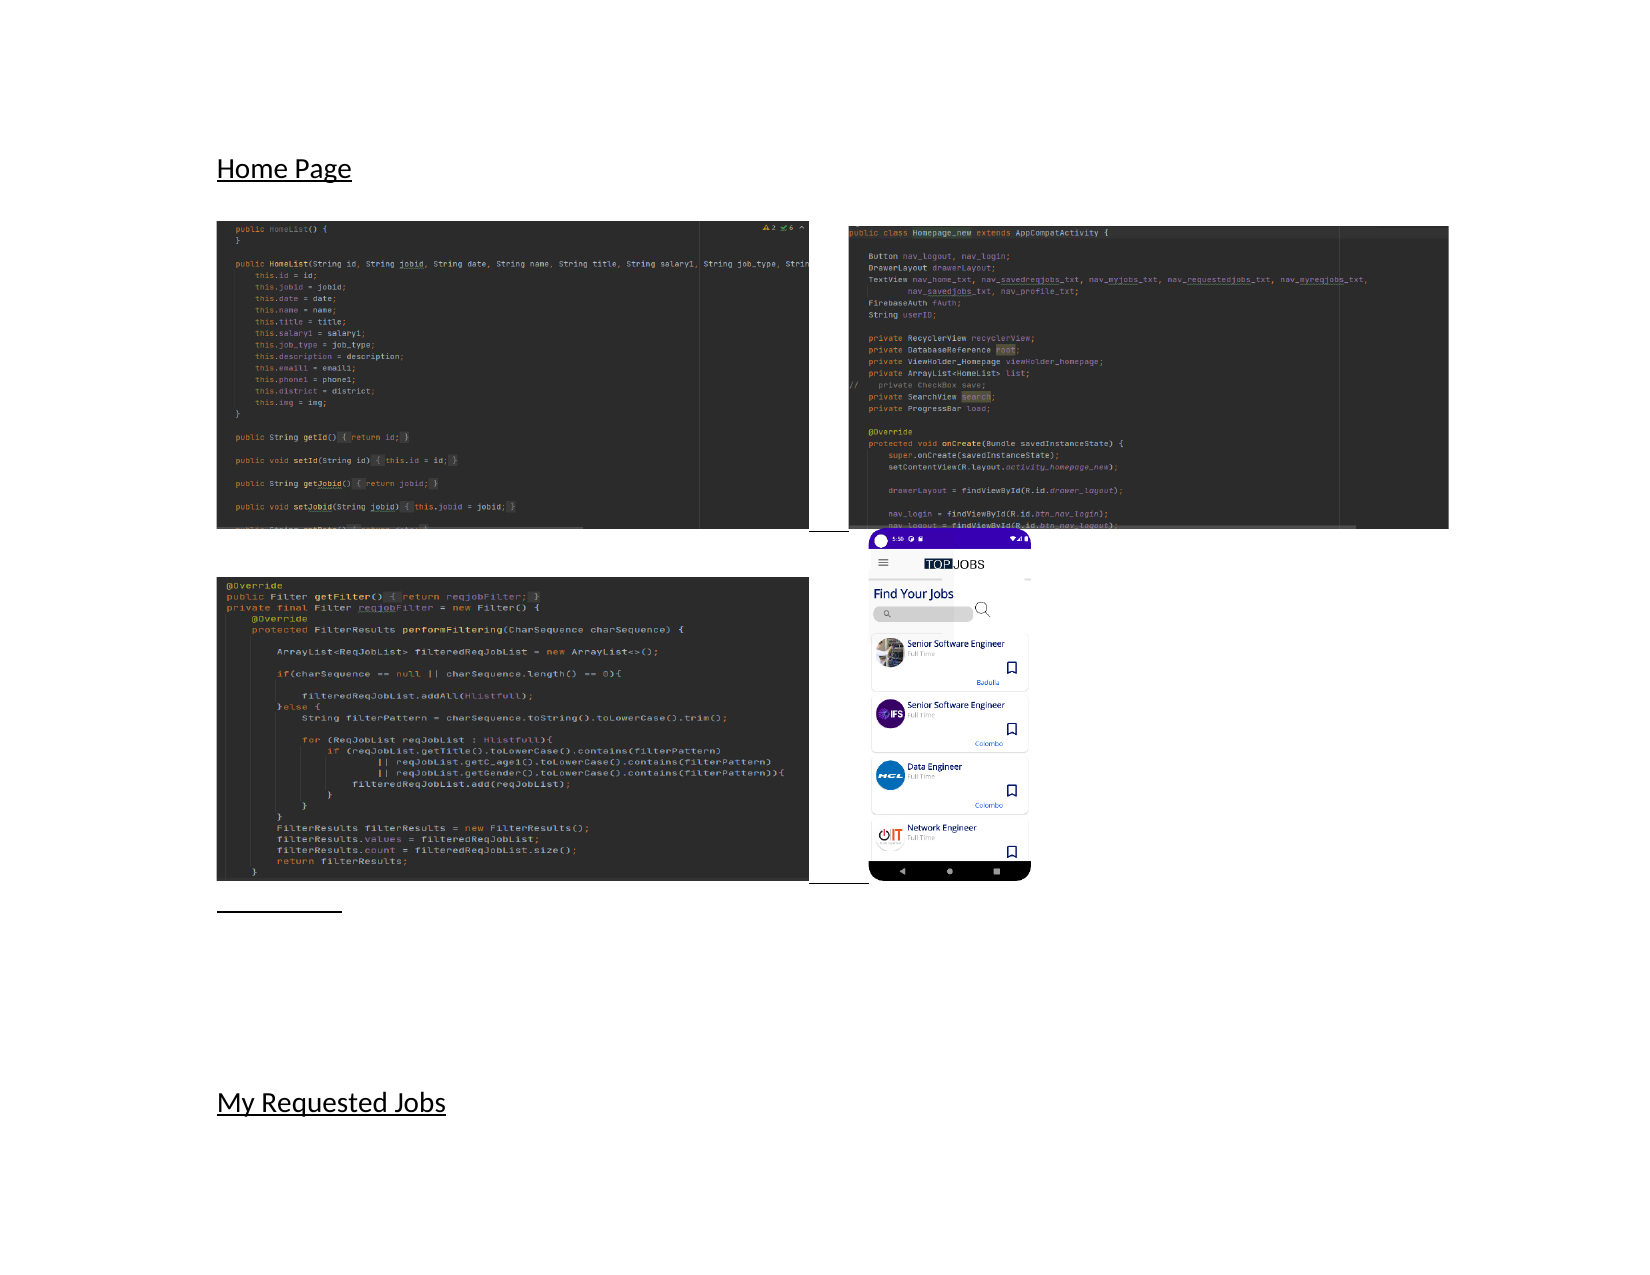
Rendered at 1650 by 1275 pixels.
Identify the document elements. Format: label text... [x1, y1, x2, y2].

picture [216, 221, 809, 529]
text My Requested Jobs [217, 1084, 1537, 1120]
picture [216, 577, 809, 881]
text Home Page [217, 150, 1537, 186]
picture [848, 226, 1449, 881]
